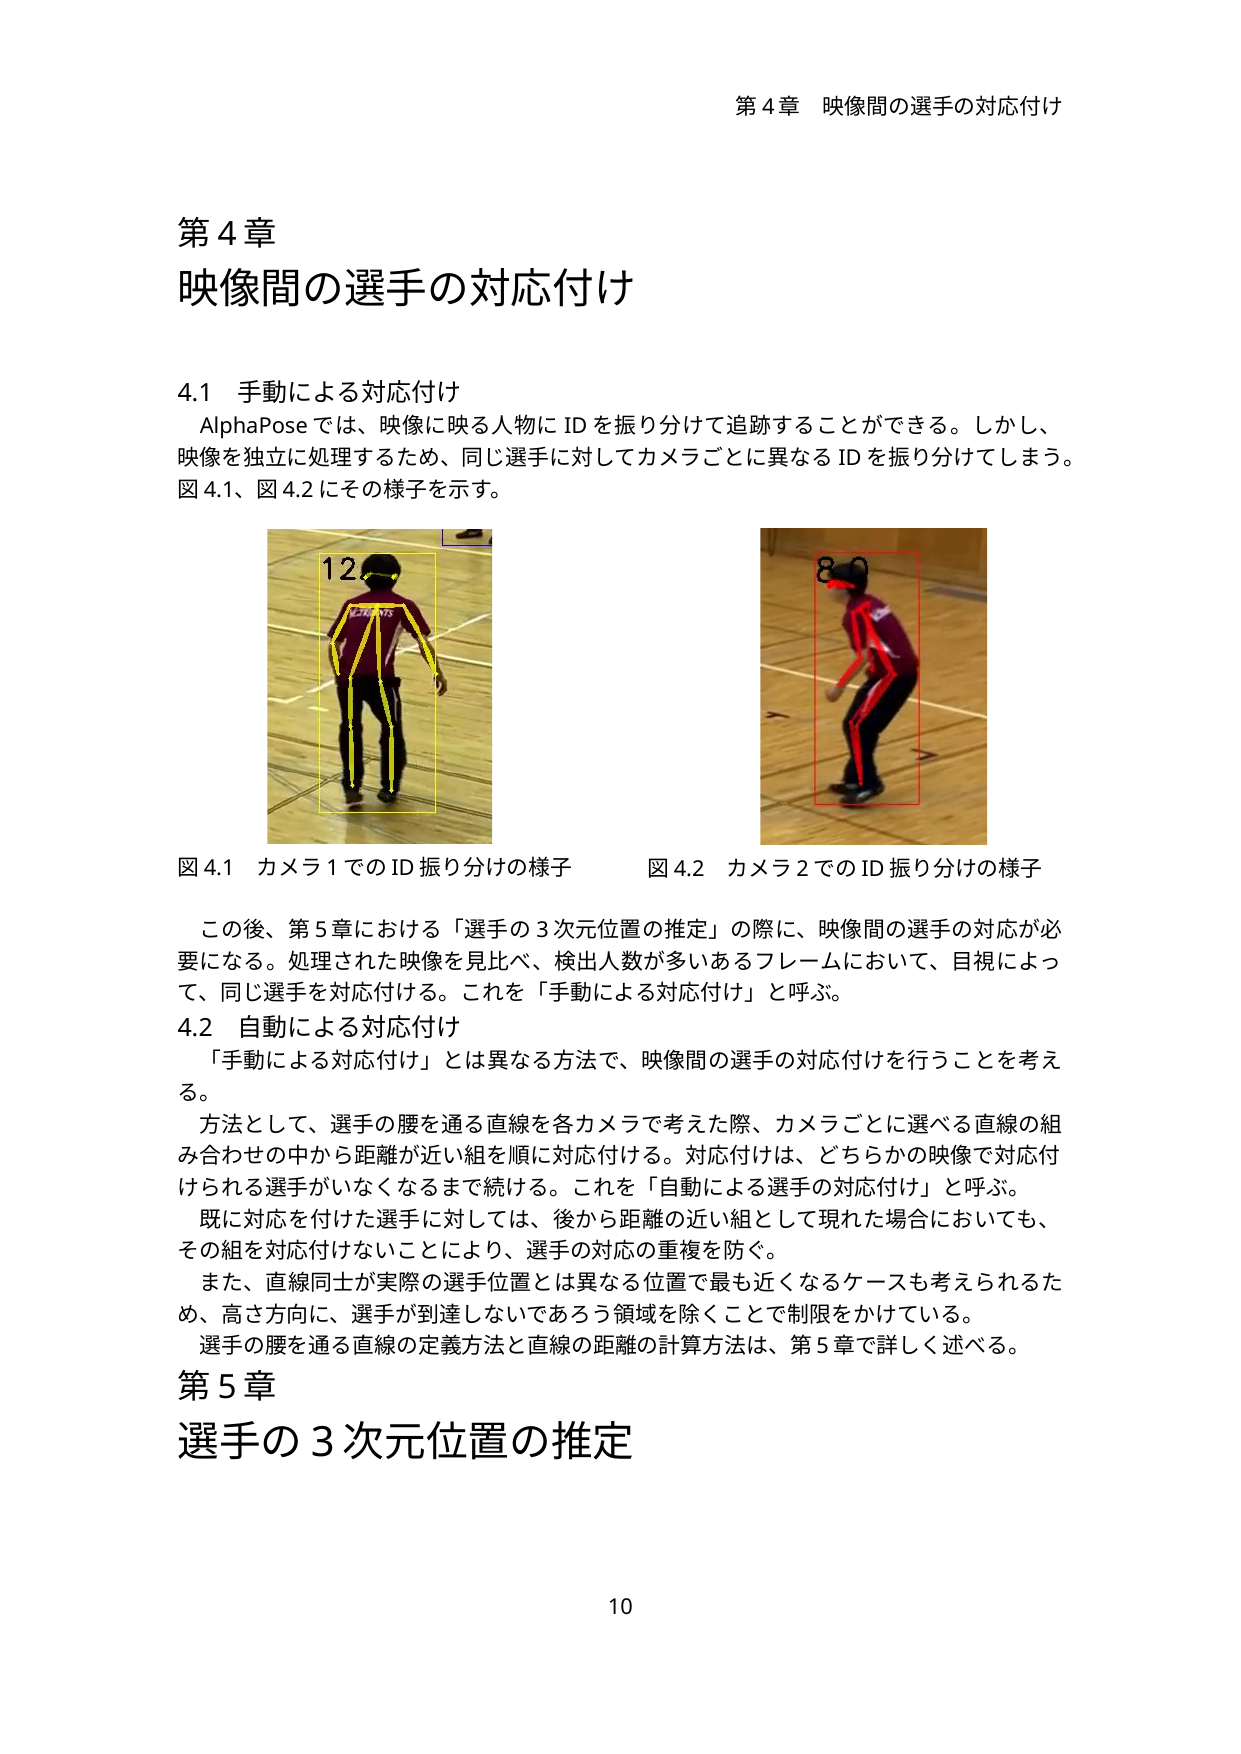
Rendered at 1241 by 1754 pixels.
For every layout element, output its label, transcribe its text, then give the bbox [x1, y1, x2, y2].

text また、直線同士が実際の選手位置とは異なる位置で最も近くなるケースも考えられるため、高さ方向に、選手が到達しないであろう領域を除くことで制限をかけている。 [177, 1265, 1063, 1328]
text 映像間の選手の対応付け [177, 255, 1063, 316]
subtitle 第4章 [177, 207, 1063, 255]
subtitle 4.1 手動による対応付け [177, 372, 1063, 408]
subtitle 第5章 [177, 1360, 1063, 1408]
picture [760, 528, 988, 845]
text AlphaPoseでは、映像に映る人物にIDを振り分けて追跡することができる。しかし、映像を独立に処理するため、同じ選手に対してカメラごとに異なるIDを振り分けてしまう。図4.1、図4.2にその様子を示す。 [177, 408, 1063, 504]
text 選手の3次元位置の推定 [177, 1408, 1063, 1469]
text 「手動による対応付け」とは異なる方法で、映像間の選手の対応付けを行うことを考える。 [177, 1043, 1063, 1107]
text 既に対応を付けた選手に対しては、後から距離の近い組として現れた場合においても、その組を対応付けないことにより、選手の対応の重複を防ぐ。 [177, 1202, 1063, 1265]
subtitle 4.2 自動による対応付け [177, 1007, 1063, 1043]
picture [267, 529, 493, 844]
text 方法として、選手の腰を通る直線を各カメラで考えた際、カメラごとに選べる直線の組み合わせの中から距離が近い組を順に対応付ける。対応付けは、どちらかの映像で対応付けられる選手がいなくなるまで続ける。これを「自動による選手の対応付け」と呼ぶ。 [177, 1107, 1063, 1202]
text 選手の腰を通る直線の定義方法と直線の距離の計算方法は、第5章で詳しく述べる。 [177, 1328, 1063, 1360]
